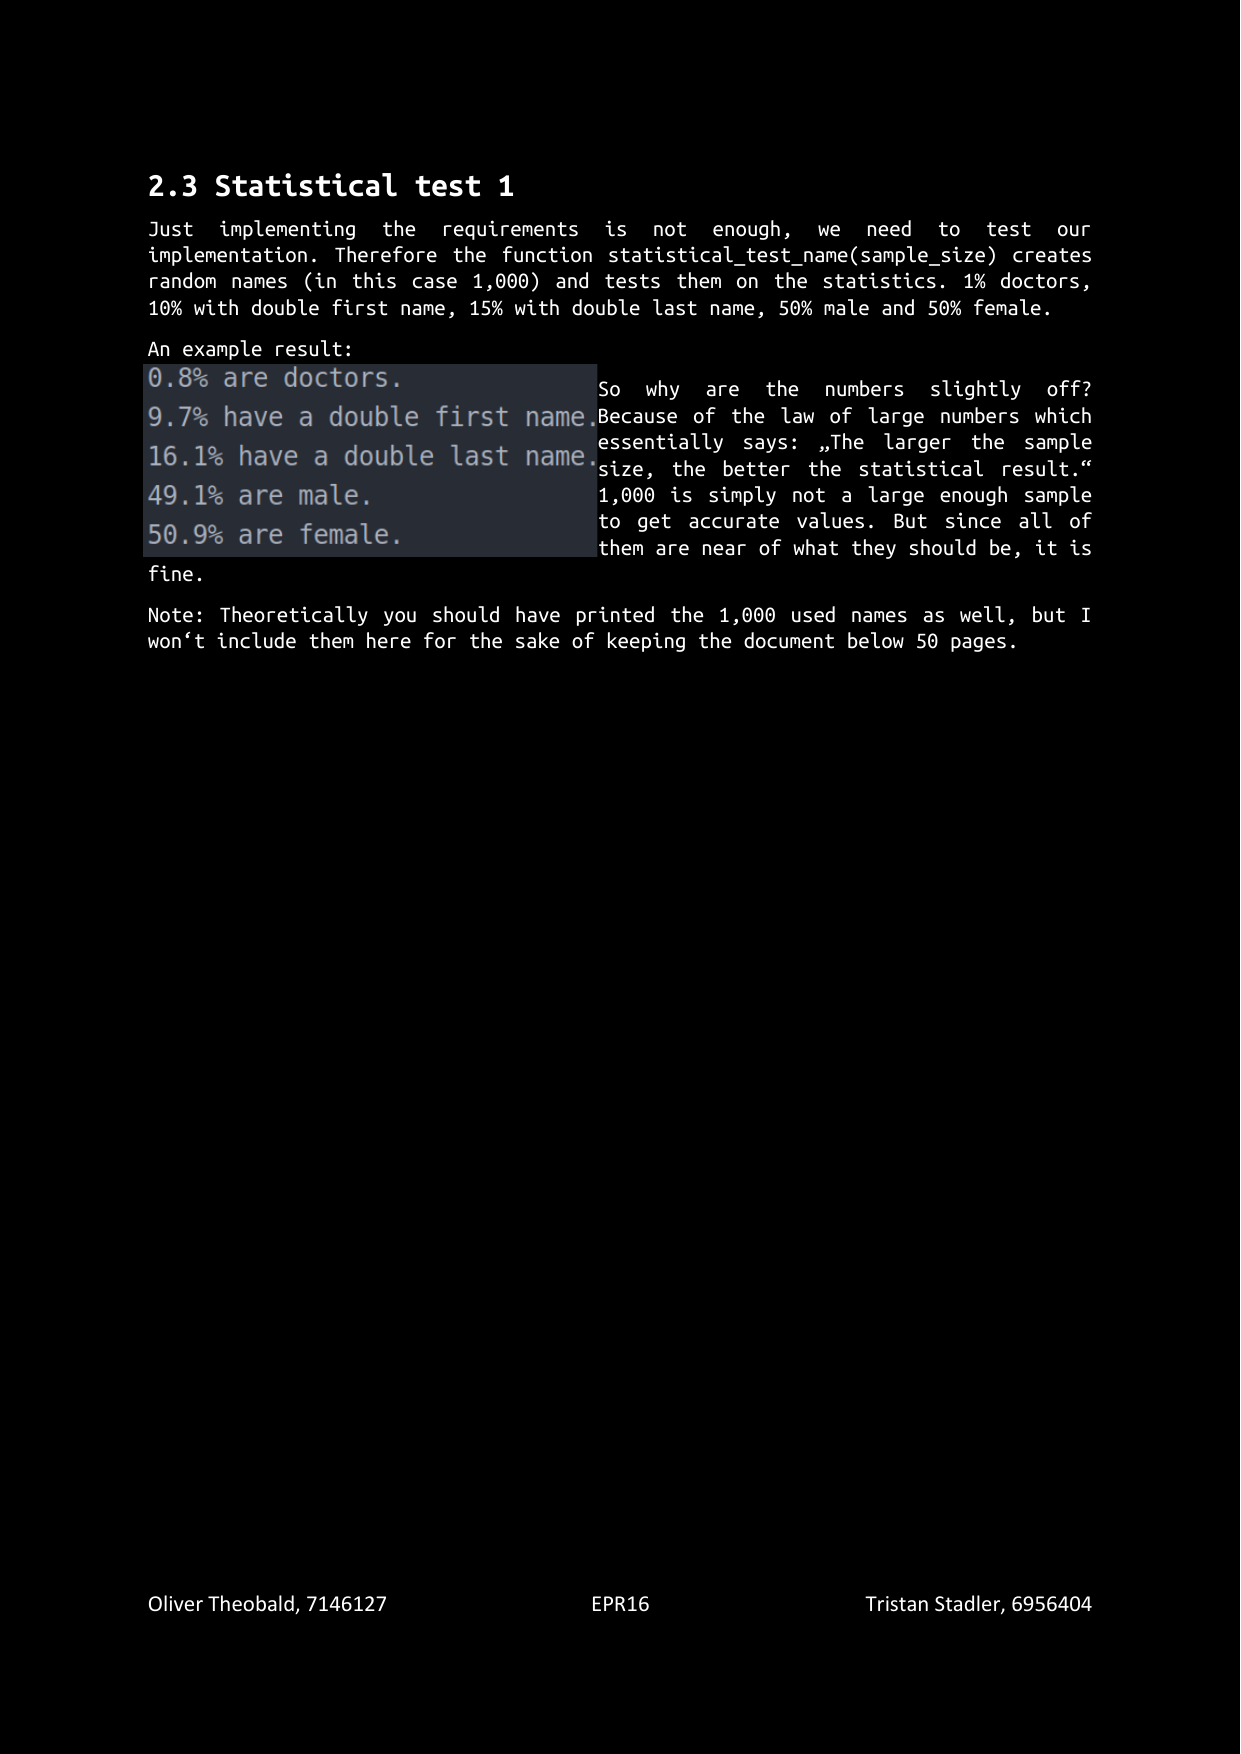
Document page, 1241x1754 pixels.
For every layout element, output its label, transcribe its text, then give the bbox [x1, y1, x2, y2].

picture [143, 364, 598, 557]
subtitle 2.3 Statistical test 1 [148, 168, 1093, 202]
text An example result: [148, 337, 1093, 360]
text Just implementing the requirements is not enough, we need to test our implementation. Therefore the function statistical_test_name(sample_size) creates random names (in this case 1,000) and tests them on the statistics. 1% doctors, 10% with double first name, 15% with double last name, 50% male and 50% female. [148, 217, 1093, 319]
text Note: Theoretically you should have printed the 1,000 used names as well, but I won‘t include them here for the sake of keeping the document below 50 pages. [148, 603, 1093, 652]
